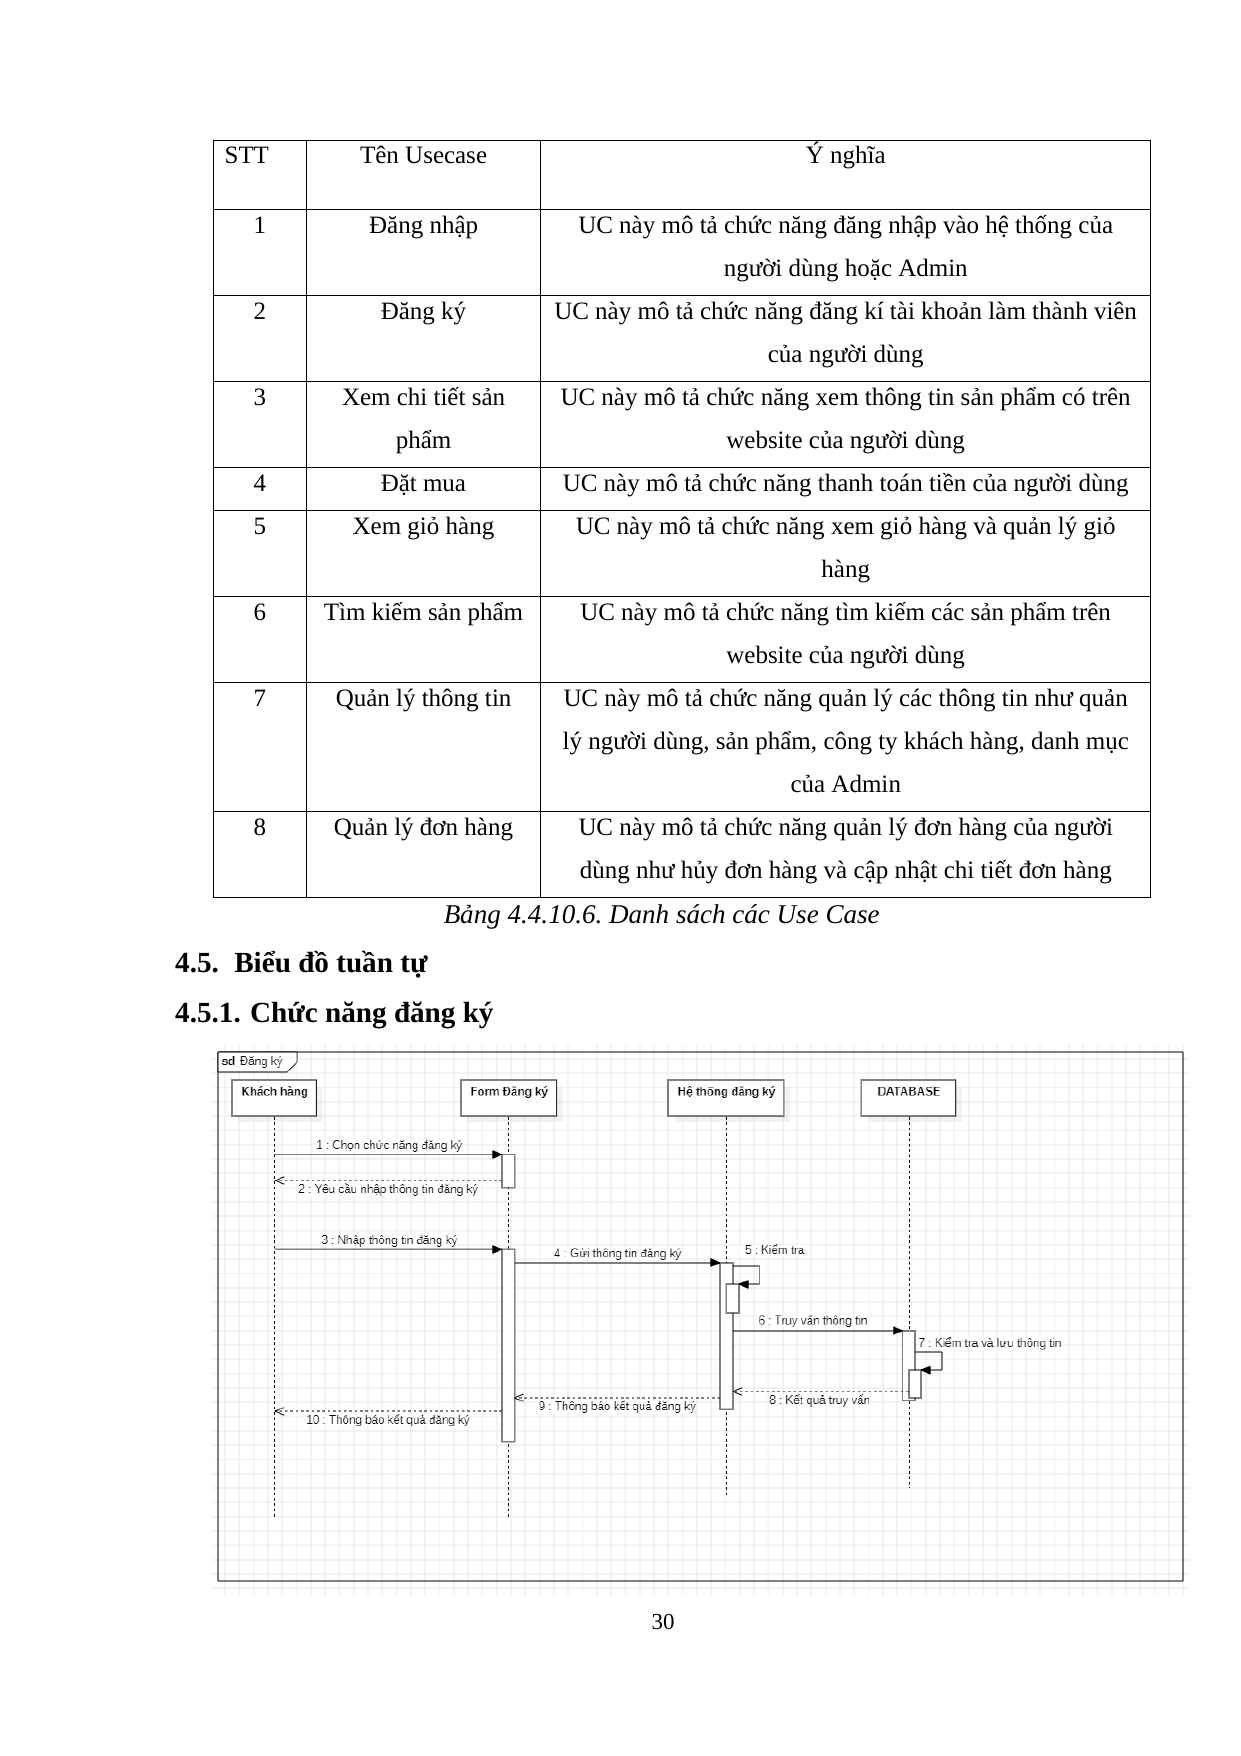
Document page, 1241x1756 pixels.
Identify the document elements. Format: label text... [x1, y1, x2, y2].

table_cell Đặt mua [307, 468, 540, 510]
table_cell 6 [214, 597, 306, 682]
text Bảng 4.4.10.6. Danh sách các Use Case [175, 898, 1151, 929]
table_cell Đăng ký [307, 296, 540, 381]
table_cell UC này mô tả chức năng xem giỏ hàng và quản lý giỏ hàng [541, 511, 1150, 596]
table_header STT [214, 141, 306, 209]
table_cell UC này mô tả chức năng đăng kí tài khoản làm thành viên của người dùng [541, 296, 1150, 381]
table_header Ý nghĩa [541, 141, 1150, 209]
table_cell Xem giỏ hàng [307, 511, 540, 596]
table_cell Đăng nhập [307, 210, 540, 295]
table_cell UC này mô tả chức năng quản lý đơn hàng của người dùng như hủy đơn hàng và cập nhật chi tiết đơn hàng [541, 812, 1150, 897]
table_cell 1 [214, 210, 306, 295]
table_cell UC này mô tả chức năng xem thông tin sản phẩm có trên website của người dùng [541, 382, 1150, 467]
list Biểu đồ tuần tự [175, 945, 1151, 978]
table_cell Tìm kiếm sản phẩm [307, 597, 540, 682]
table_cell 5 [214, 511, 306, 596]
table_cell Xem chi tiết sản phẩm [307, 382, 540, 467]
table_cell Quản lý đơn hàng [307, 812, 540, 897]
table_cell 4 [214, 468, 306, 510]
table_cell UC này mô tả chức năng thanh toán tiền của người dùng [541, 468, 1150, 510]
table_cell UC này mô tả chức năng tìm kiếm các sản phẩm trên website của người dùng [541, 597, 1150, 682]
table_cell 3 [214, 382, 306, 467]
list Chức năng đăng ký [175, 995, 1151, 1029]
table_cell 2 [214, 296, 306, 381]
table_cell UC này mô tả chức năng quản lý các thông tin như quản lý người dùng, sản phẩm, công ty khách hàng, danh mục của Admin [541, 683, 1150, 811]
table_header Tên Usecase [307, 141, 540, 209]
table_cell Quản lý thông tin [307, 683, 540, 811]
table_cell UC này mô tả chức năng đăng nhập vào hệ thống của người dùng hoặc Admin [541, 210, 1150, 295]
table_cell 8 [214, 812, 306, 897]
picture [212, 1045, 1189, 1595]
table_cell 7 [214, 683, 306, 811]
